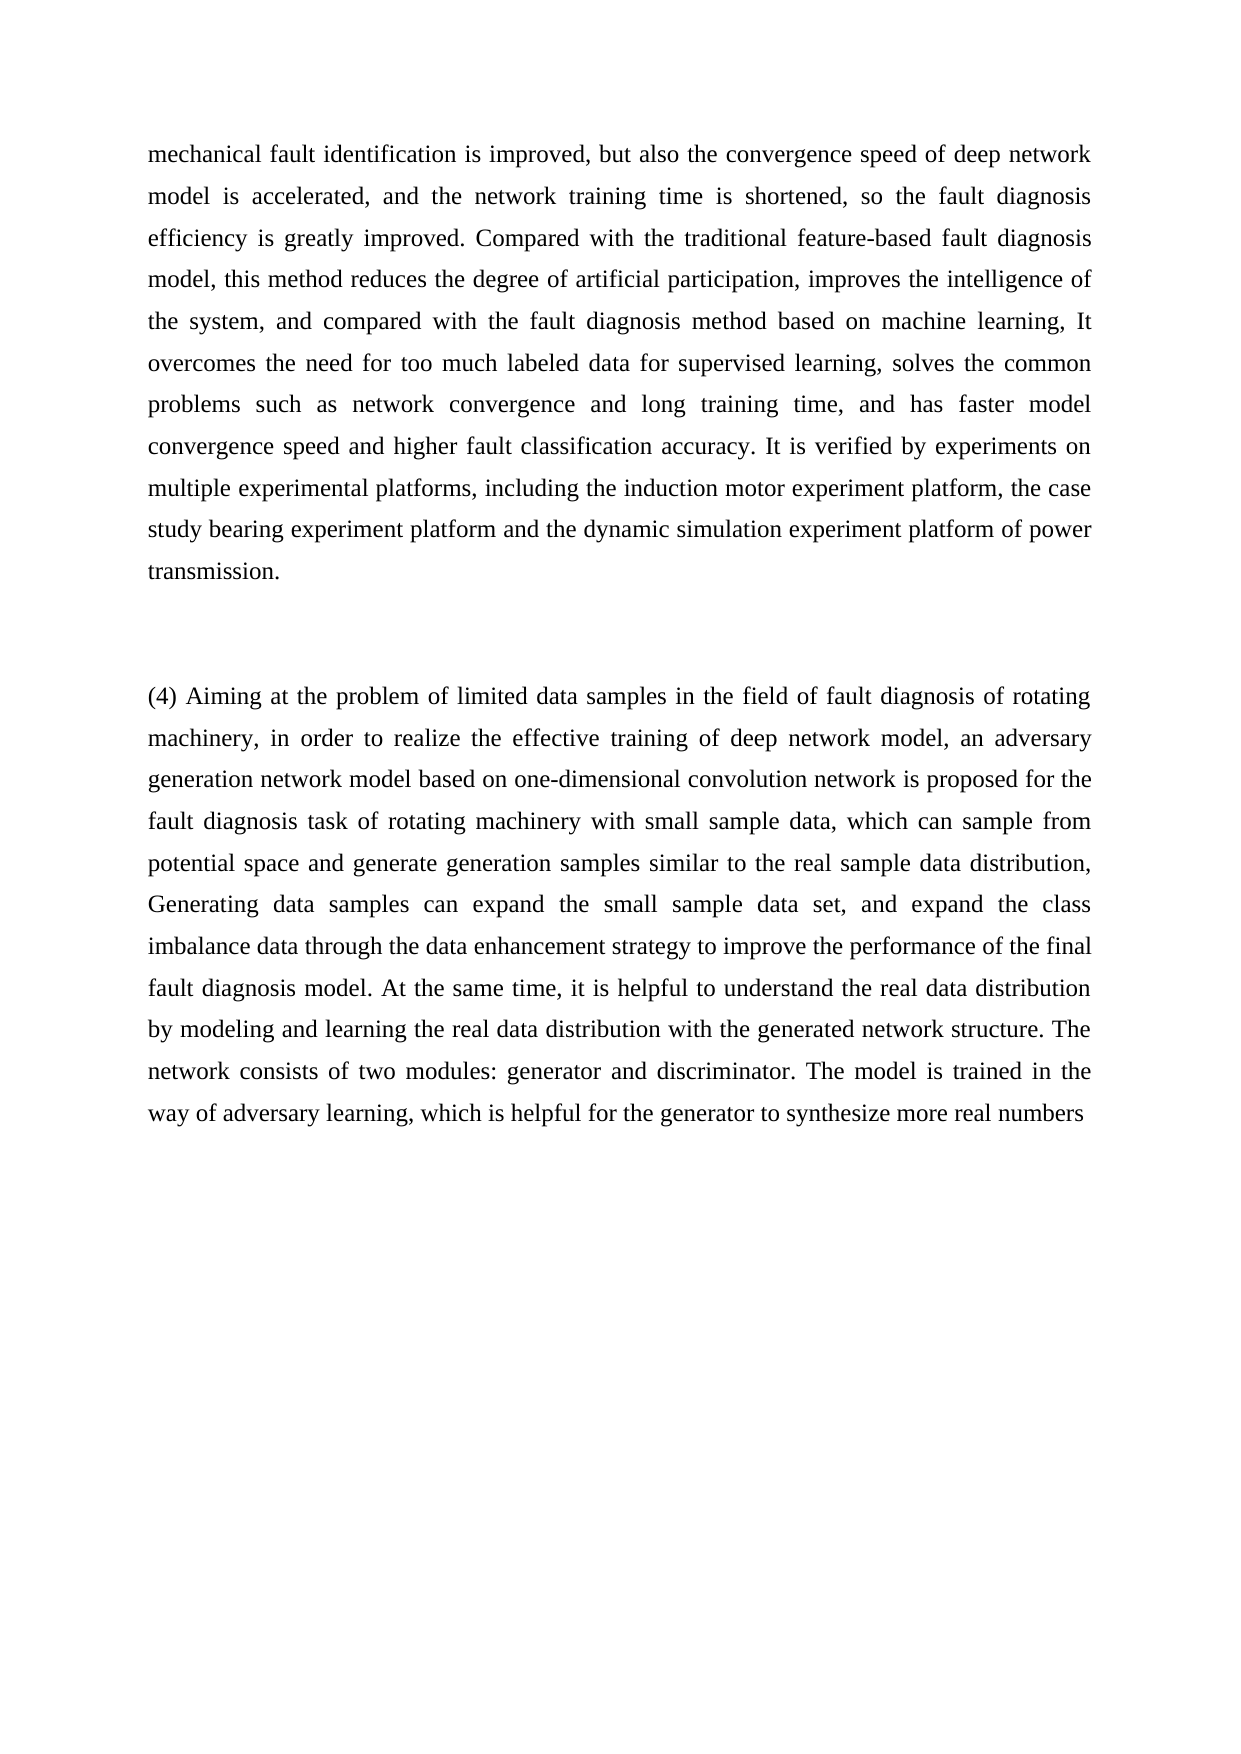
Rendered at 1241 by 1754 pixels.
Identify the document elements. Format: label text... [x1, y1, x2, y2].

text (4) Aiming at the problem of limited data samples in the field of fault diagnosis of rotating machinery, in order to realize the effective training of deep network model, an adversary generation network model based on one-dimensional convolution network is proposed for the fault diagnosis task of rotating machinery with small sample data, which can sample from potential space and generate generation samples similar to the real sample data distribution, Generating data samples can expand the small sample data set, and expand the class imbalance data through the data enhancement strategy to improve the performance of the final fault diagnosis model. At the same time, it is helpful to understand the real data distribution by modeling and learning the real data distribution with the generated network structure. The network consists of two modules: generator and discriminator. The model is trained in the way of adversary learning, which is helpful for the generator to synthesize more real numbers [148, 671, 1092, 1129]
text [148, 129, 1092, 588]
